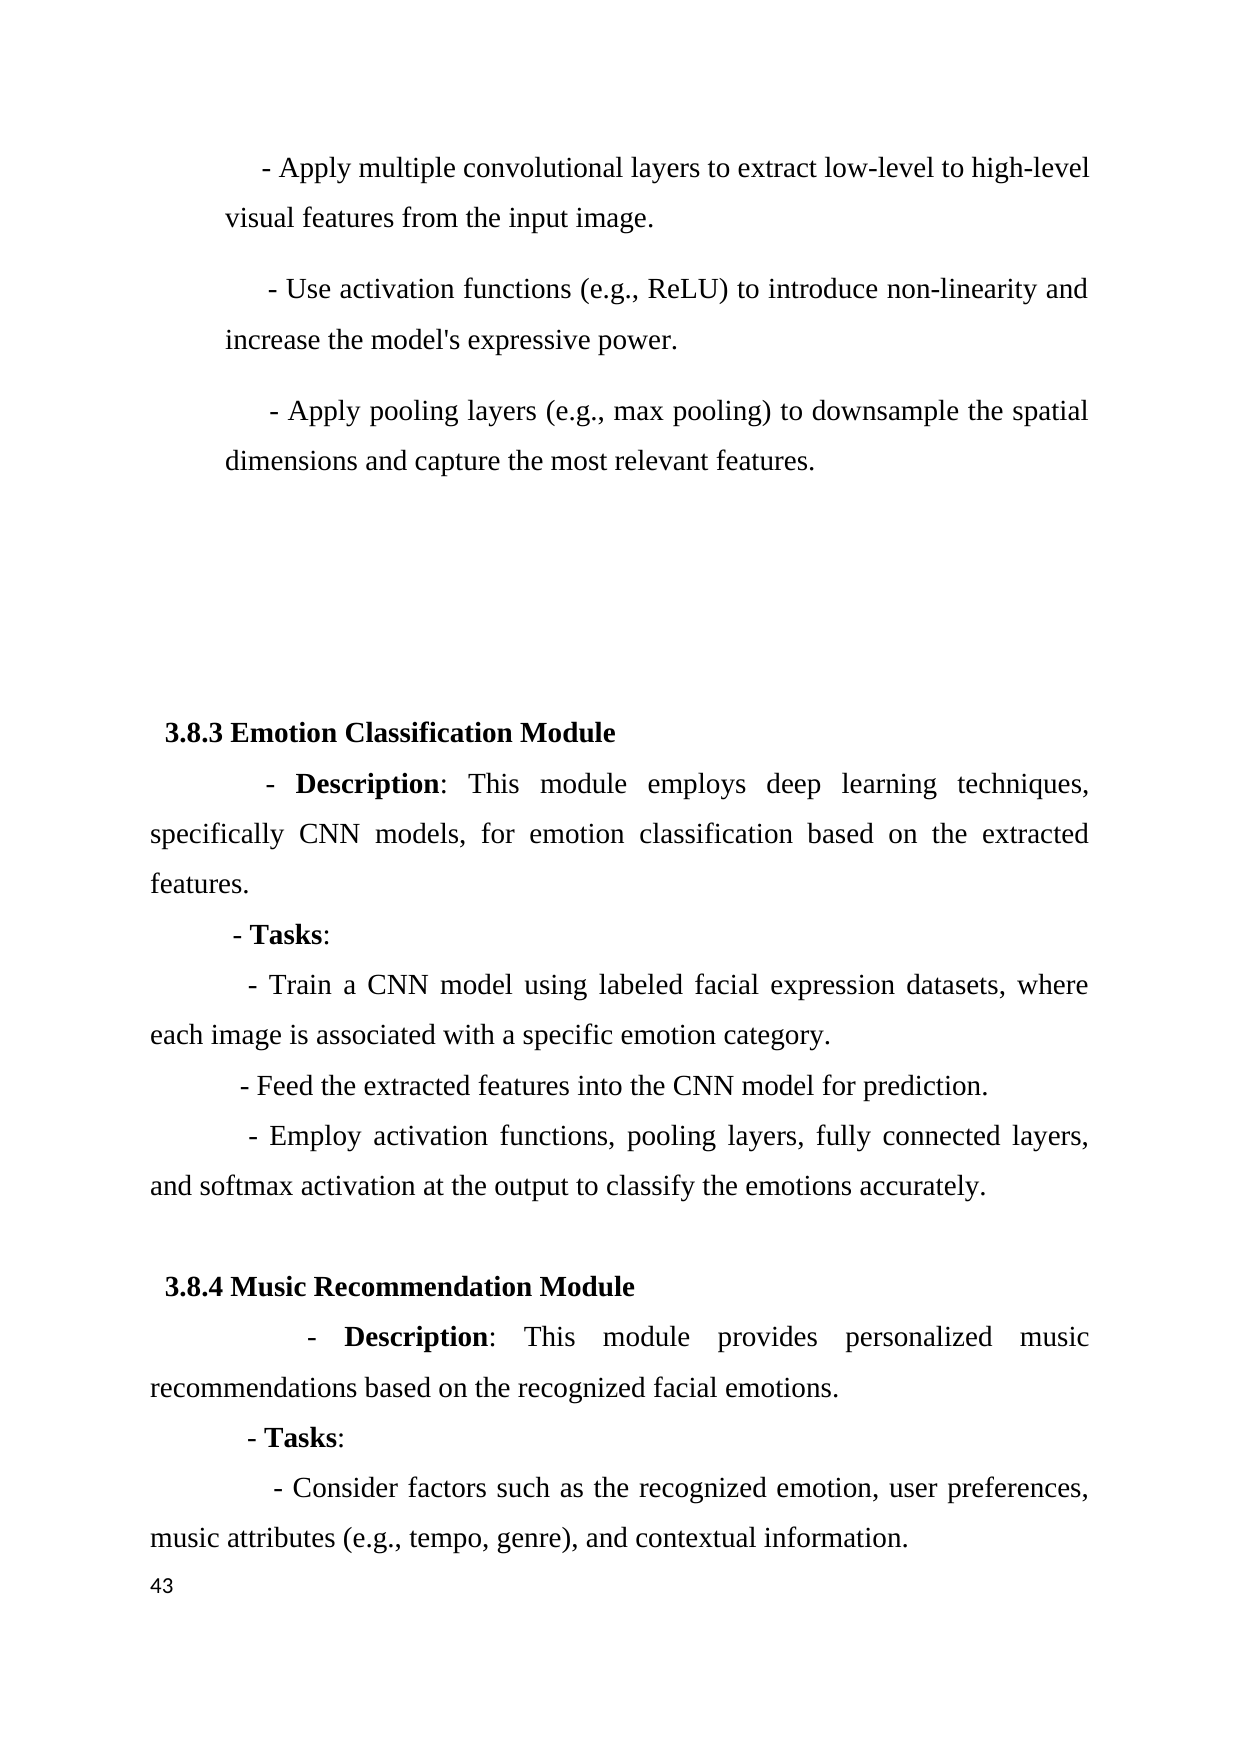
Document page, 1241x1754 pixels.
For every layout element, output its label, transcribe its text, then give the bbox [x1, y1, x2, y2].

text - Apply multiple convolutional layers to extract low-level to high-level visual features from the input image. [225, 150, 1090, 234]
text - Apply pooling layers (e.g., max pooling) to downsample the spatial dimensions and capture the most relevant features. [225, 393, 1090, 477]
text - Feed the extracted features into the CNN model for prediction. [150, 1068, 1090, 1101]
text 3.8.4 Music Recommendation Module [150, 1269, 1090, 1303]
text - Consider factors such as the recognized emotion, user preferences, music attributes (e.g., tempo, genre), and contextual information. [150, 1470, 1090, 1554]
text - Tasks: [150, 917, 1090, 950]
text - Train a CNN model using labeled facial expression datasets, where each image is associated with a specific emotion category. [150, 967, 1090, 1051]
text 3.8.3 Emotion Classification Module [150, 716, 1090, 749]
text - Employ activation functions, pooling layers, fully connected layers, and softmax activation at the output to classify the emotions accurately. [150, 1118, 1090, 1202]
text - Use activation functions (e.g., ReLU) to introduce non-linearity and increase the model's expressive power. [225, 271, 1090, 355]
text - Description: This module provides personalized music recommendations based on the recognized facial emotions. [150, 1319, 1090, 1403]
text - Tasks: [150, 1420, 1090, 1453]
text - Description: This module employs deep learning techniques, specifically CNN models, for emotion classification based on the extracted features. [150, 766, 1090, 900]
